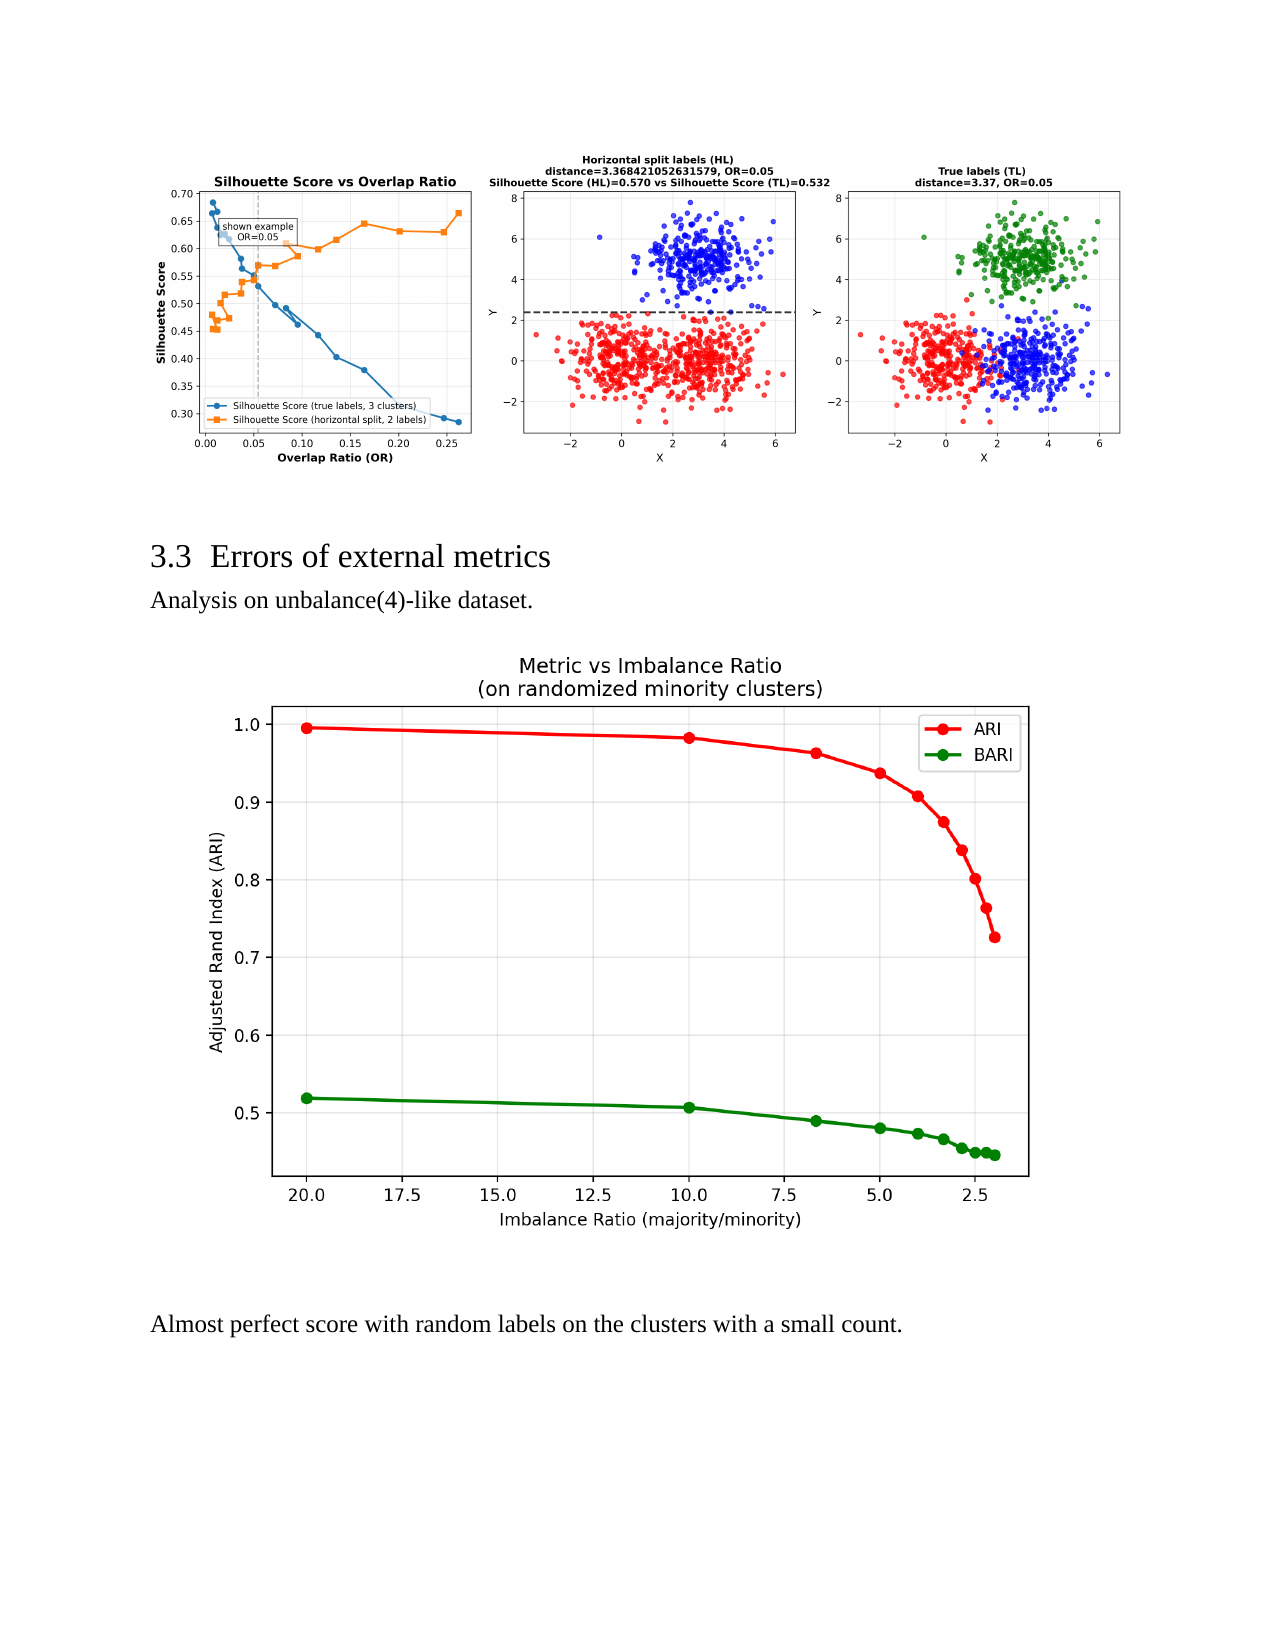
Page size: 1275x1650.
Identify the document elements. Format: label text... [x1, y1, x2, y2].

text Almost perfect score with random labels on the clusters with a small count. [150, 1309, 1125, 1338]
subtitle Errors of external metrics [150, 536, 1125, 574]
picture [150, 633, 1125, 1243]
picture [150, 150, 1125, 470]
text Analysis on unbalance(4)-like dataset. [150, 586, 1125, 614]
